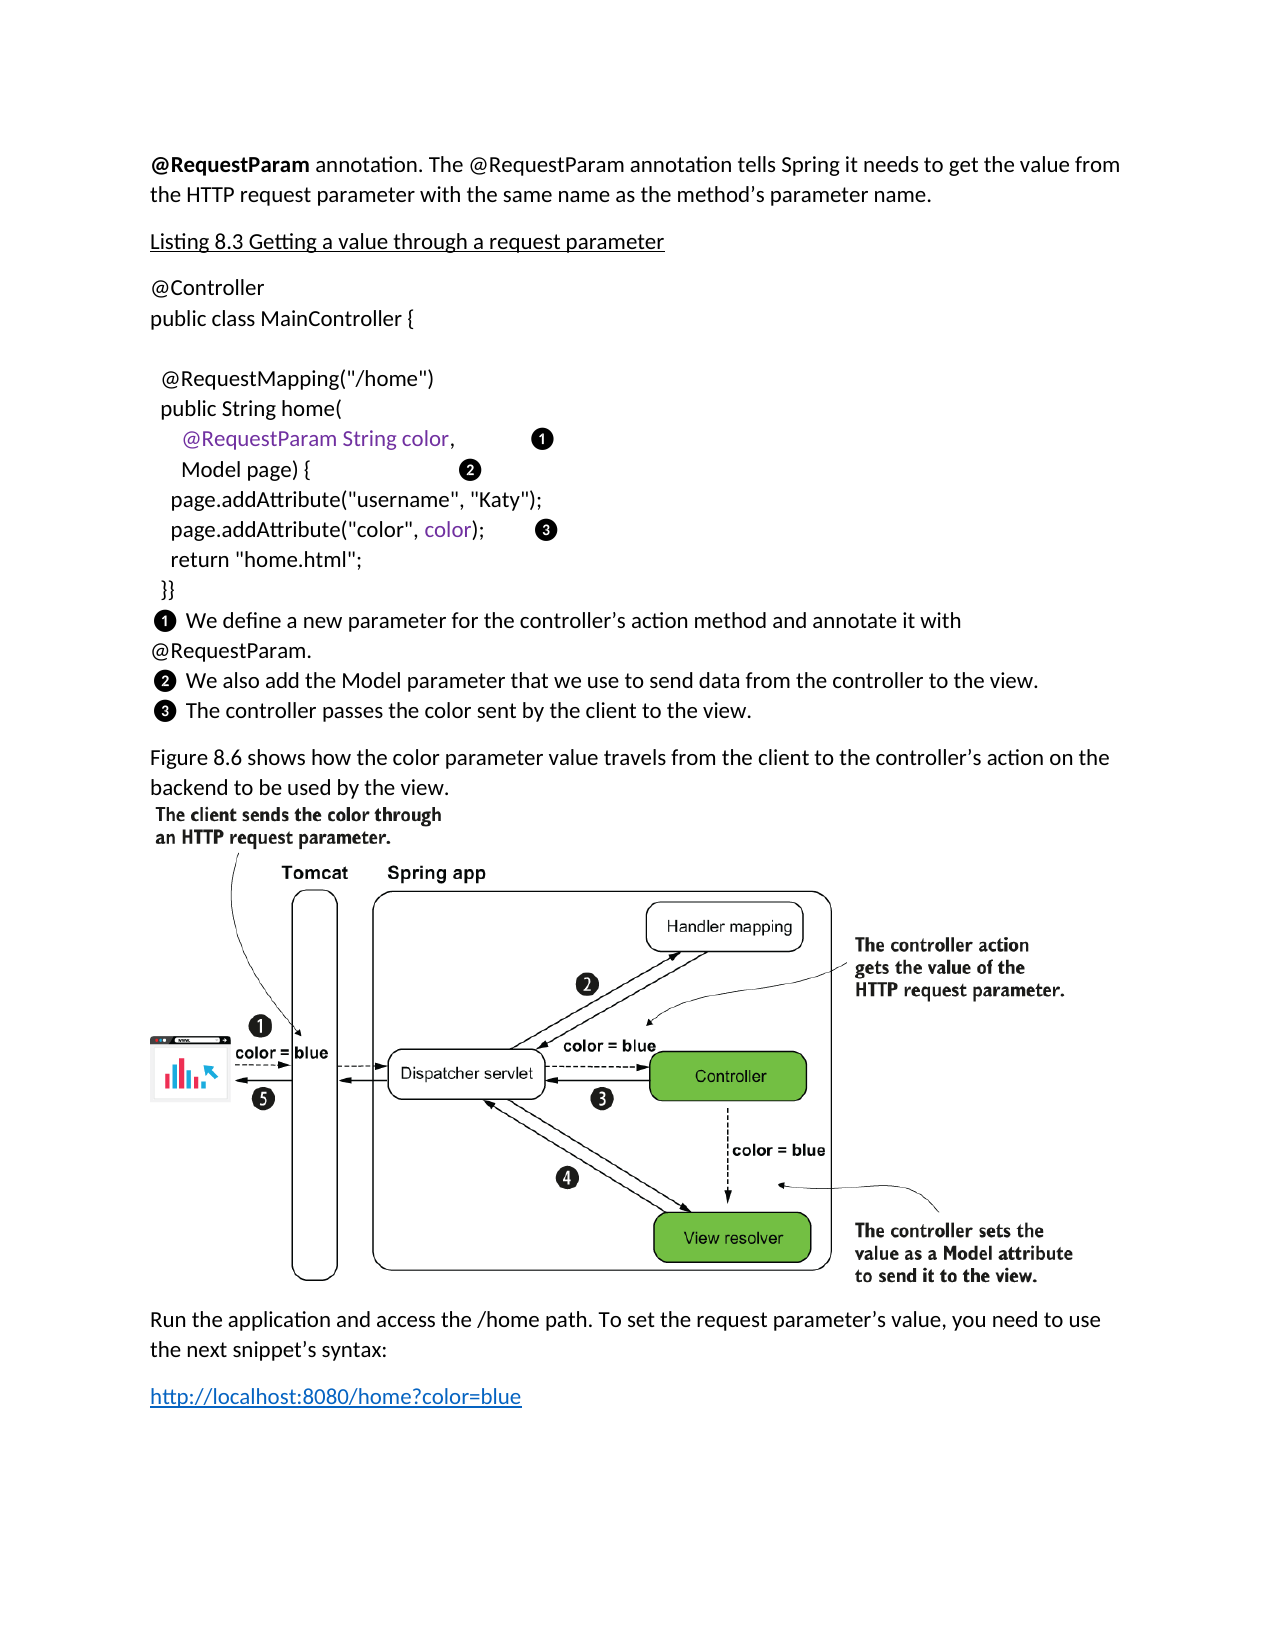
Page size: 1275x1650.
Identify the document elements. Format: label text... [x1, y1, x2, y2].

text Figure 8.6 shows how the color parameter value travels from the client to the controller’s action on the backend to be used by the view. [150, 743, 1125, 801]
text Run the application and access the /home path. To set the request parameter’s value, you need to use the next snippet’s syntax: [150, 1305, 1125, 1364]
picture [150, 803, 1078, 1287]
text ❸ The controller passes the color sent by the client to the view. [150, 696, 1125, 724]
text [150, 150, 1125, 208]
text public String home( [150, 394, 1125, 422]
text page.addAttribute("username", "Katy"); [150, 485, 1125, 513]
text page.addAttribute("color", color); ❸ [150, 515, 1125, 543]
text @RequestParam String color, ❶ [150, 424, 1125, 453]
text @RequestMapping("/home") [150, 364, 1125, 392]
text return "home.html"; [150, 545, 1125, 573]
text Listing 8.3 Getting a value through a request parameter [150, 227, 1125, 255]
text ❶ We define a new parameter for the controller’s action method and annotate it with @RequestParam. [150, 606, 1125, 664]
text @Controller [150, 273, 1125, 302]
text ❷ We also add the Model parameter that we use to send data from the controller to the view. [150, 666, 1125, 694]
text }} [150, 576, 1125, 604]
text Model page) { ❷ [150, 455, 1125, 483]
text http://localhost:8080/home?color=blue [150, 1382, 1125, 1410]
text public class MainController { [150, 304, 1125, 332]
